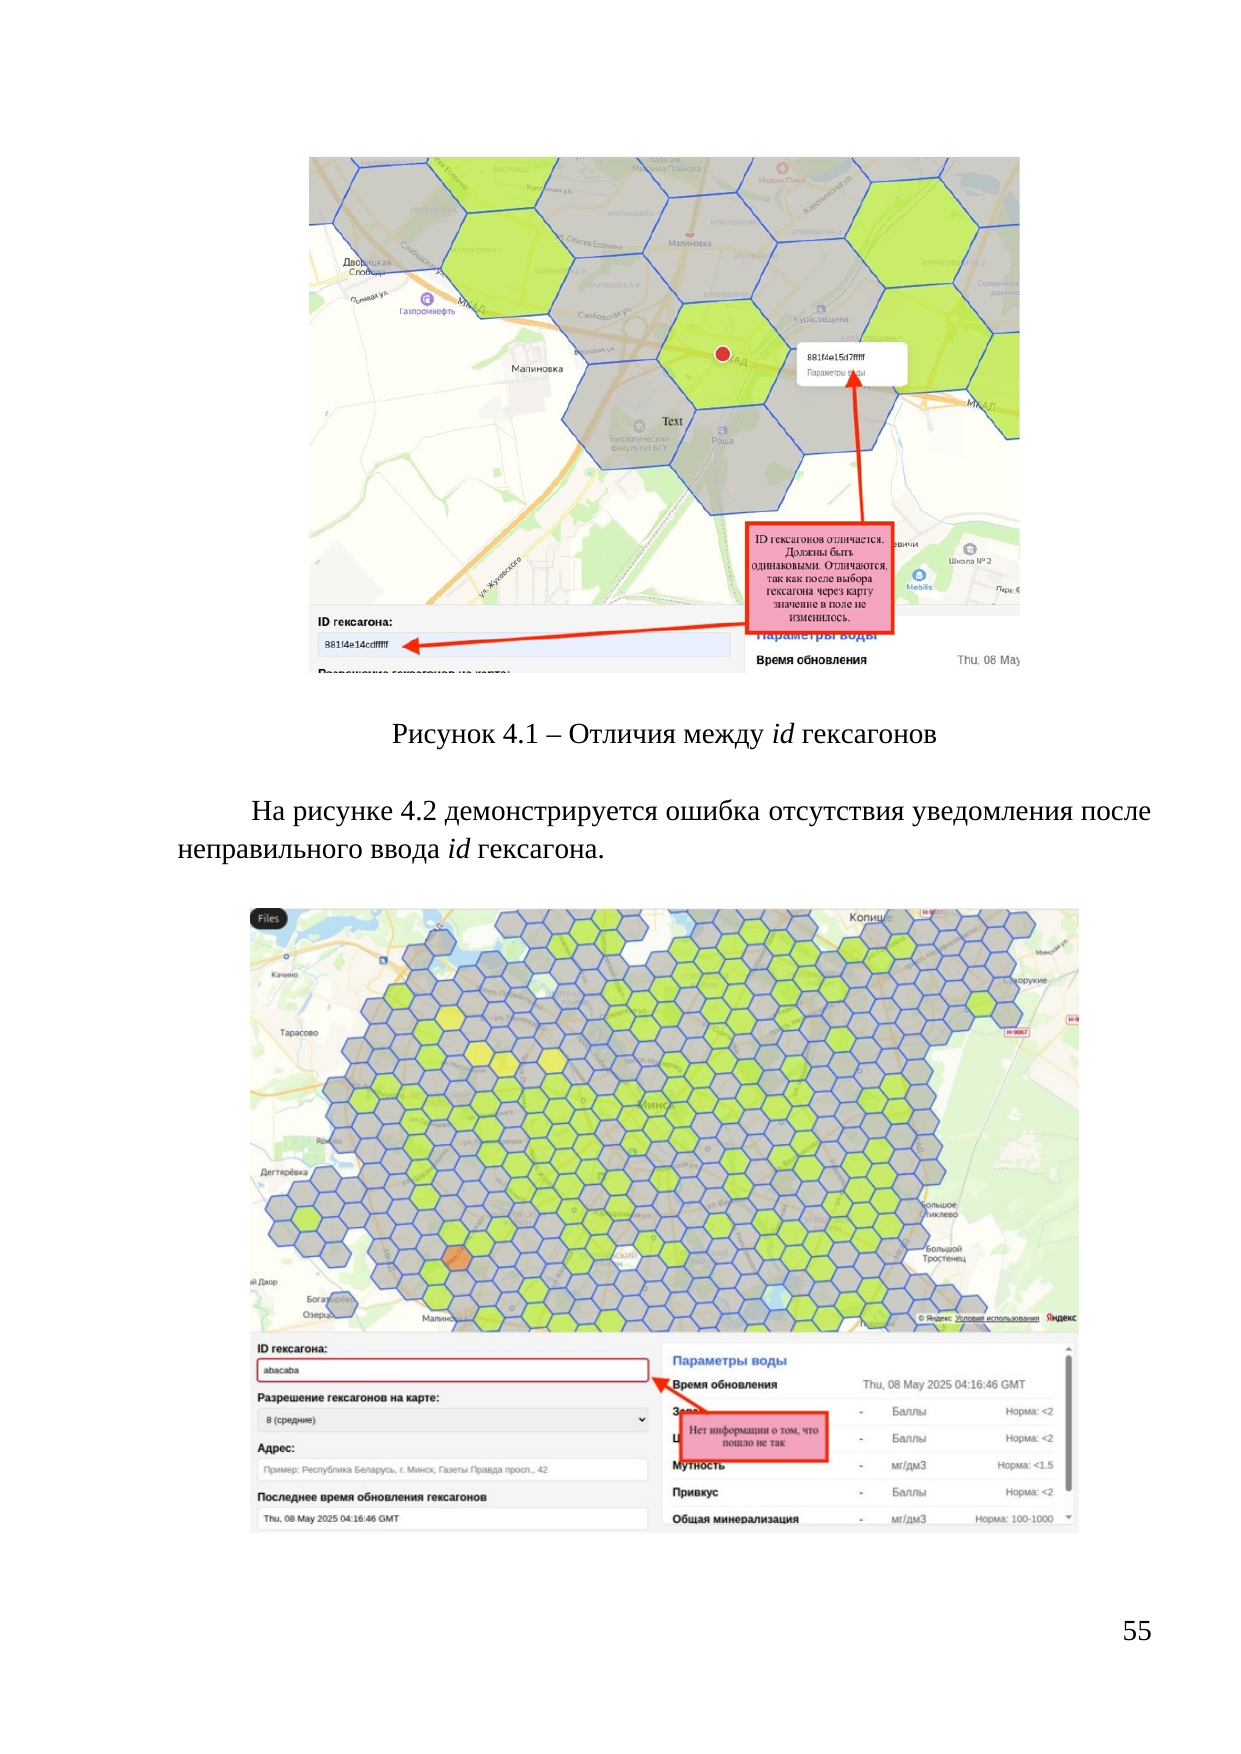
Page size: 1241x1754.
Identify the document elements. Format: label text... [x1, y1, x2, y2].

picture [250, 908, 1079, 1533]
text На рисунке 4.2 демонстрируется ошибка отсутствия уведомления после неправильного ввода id гексагона. [177, 793, 1152, 865]
picture [309, 156, 1020, 673]
text Рисунок 4.1 – Отличия между id гексагонов [177, 716, 1152, 749]
